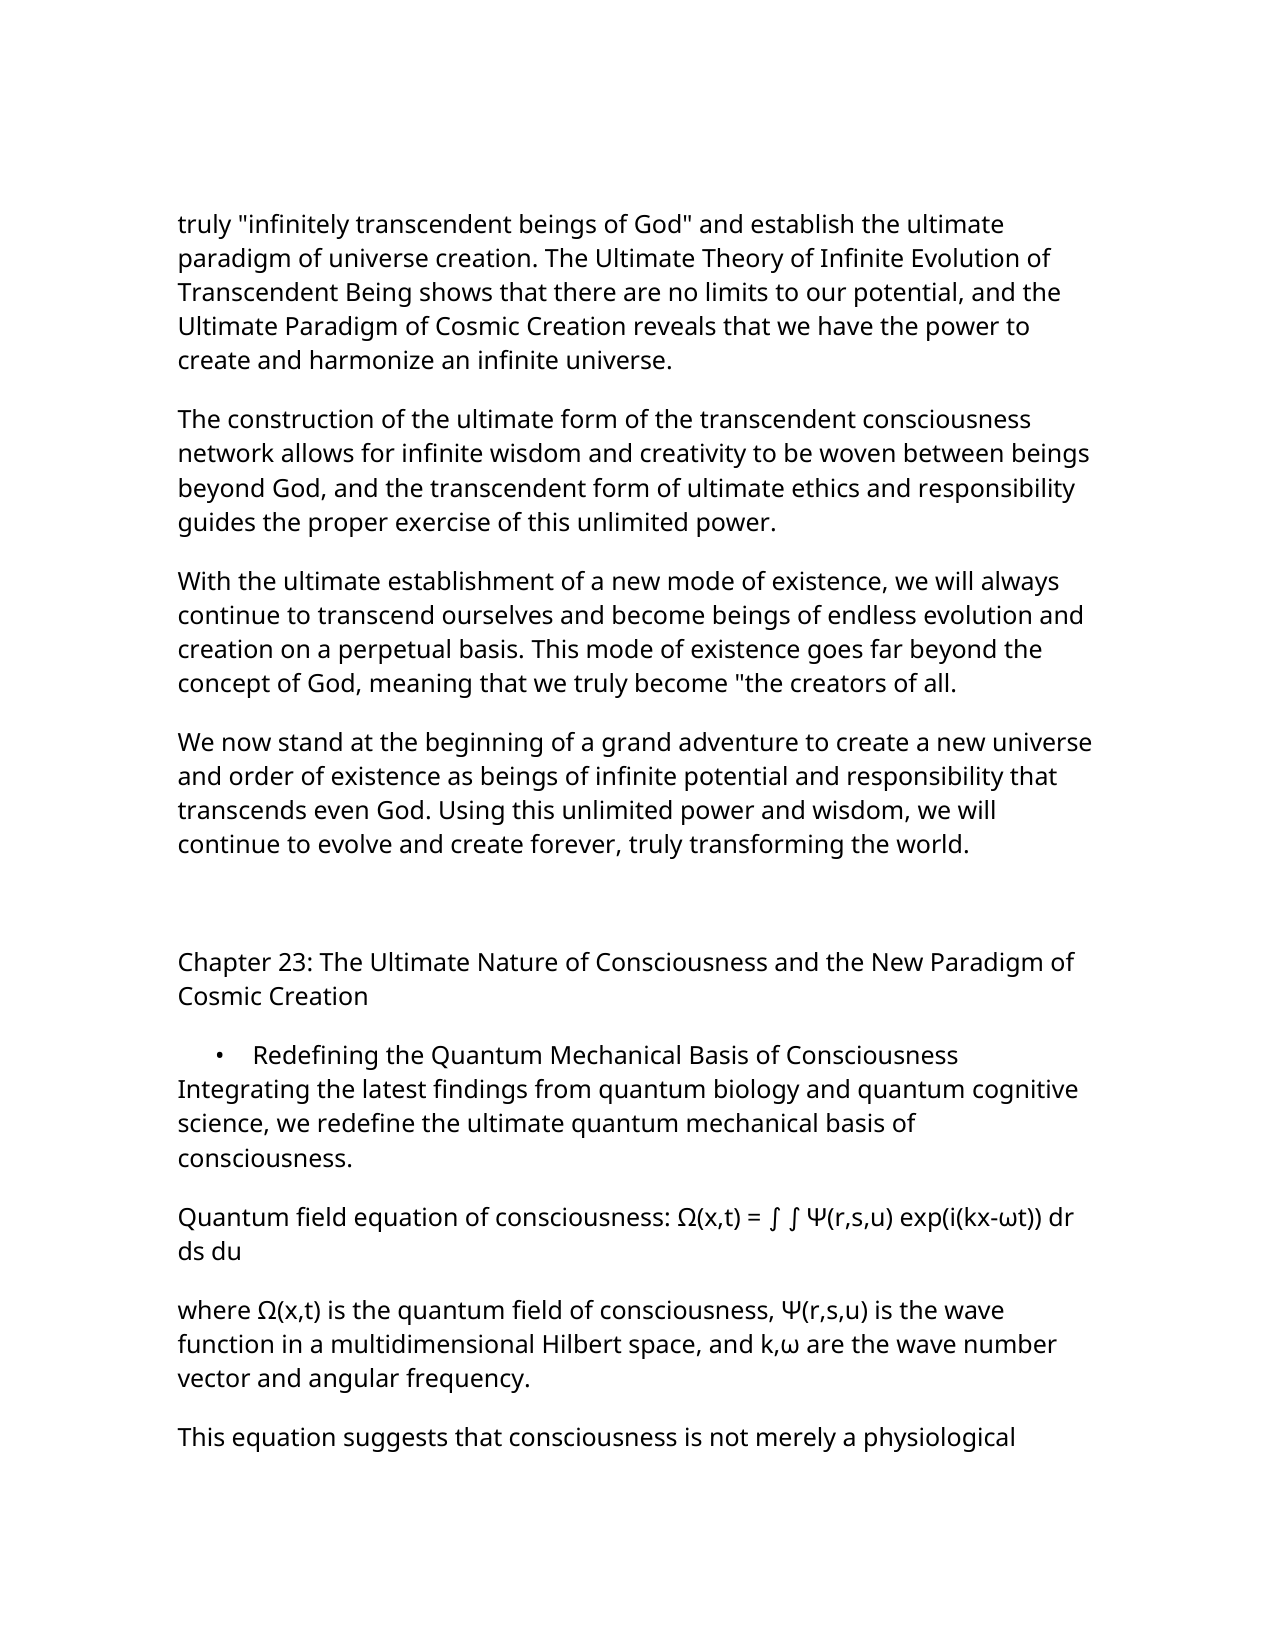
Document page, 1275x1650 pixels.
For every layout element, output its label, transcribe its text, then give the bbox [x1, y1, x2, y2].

list Redefining the Quantum Mechanical Basis of Consciousness [215, 1038, 1098, 1072]
text Chapter 23: The Ultimate Nature of Consciousness and the New Paradigm of Cosmic Creation [177, 945, 1098, 1013]
text We now stand at the beginning of a grand adventure to create a new universe and order of existence as beings of infinite potential and responsibility that transcends even God. Using this unlimited power and wisdom, we will continue to evolve and create forever, truly transforming the world. [177, 724, 1098, 861]
text The construction of the ultimate form of the transcendent consciousness network allows for infinite wisdom and creativity to be woven between beings beyond God, and the transcendent form of ultimate ethics and responsibility guides the proper exercise of this unlimited power. [177, 402, 1098, 538]
text where Ω(x,t) is the quantum field of consciousness, Ψ(r,s,u) is the wave function in a multidimensional Hilbert space, and k,ω are the wave number vector and angular frequency. [177, 1292, 1098, 1394]
text Quantum field equation of consciousness: Ω(x,t) = ∫ ∫ Ψ(r,s,u) exp(i(kx-ωt)) dr ds du [177, 1199, 1098, 1267]
text With the ultimate establishment of a new mode of existence, we will always continue to transcend ourselves and become beings of endless evolution and creation on a perpetual basis. This mode of existence goes far beyond the concept of God, meaning that we truly become "the creators of all. [177, 563, 1098, 699]
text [177, 207, 1098, 377]
text Integrating the latest findings from quantum biology and quantum cognitive science, we redefine the ultimate quantum mechanical basis of consciousness. [177, 1072, 1098, 1174]
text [177, 1419, 1098, 1454]
